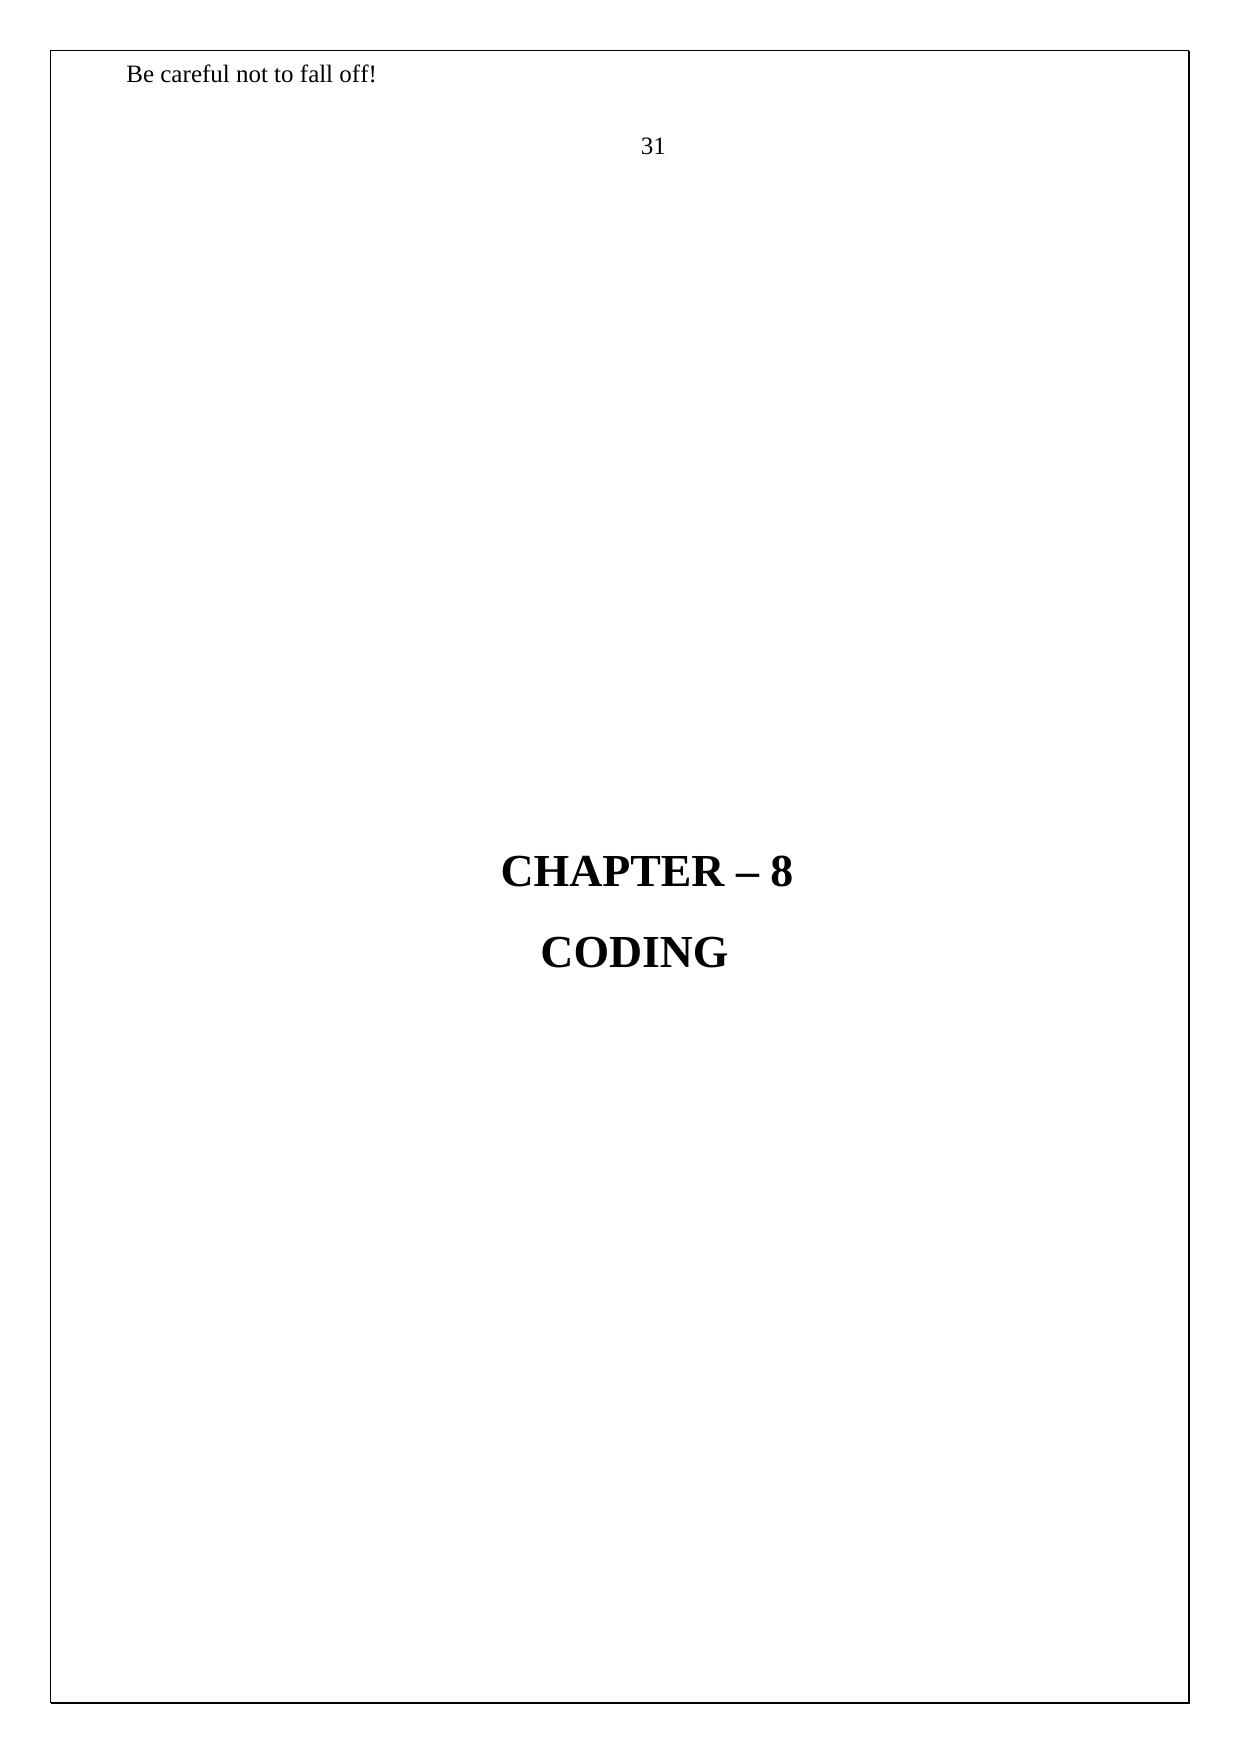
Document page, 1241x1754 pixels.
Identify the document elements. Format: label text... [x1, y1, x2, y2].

text CHAPTER – 8 [89, 843, 1180, 896]
text Be careful not to fall off! [126, 59, 1180, 88]
text 31 [126, 131, 1180, 160]
text CODING [89, 924, 1180, 977]
